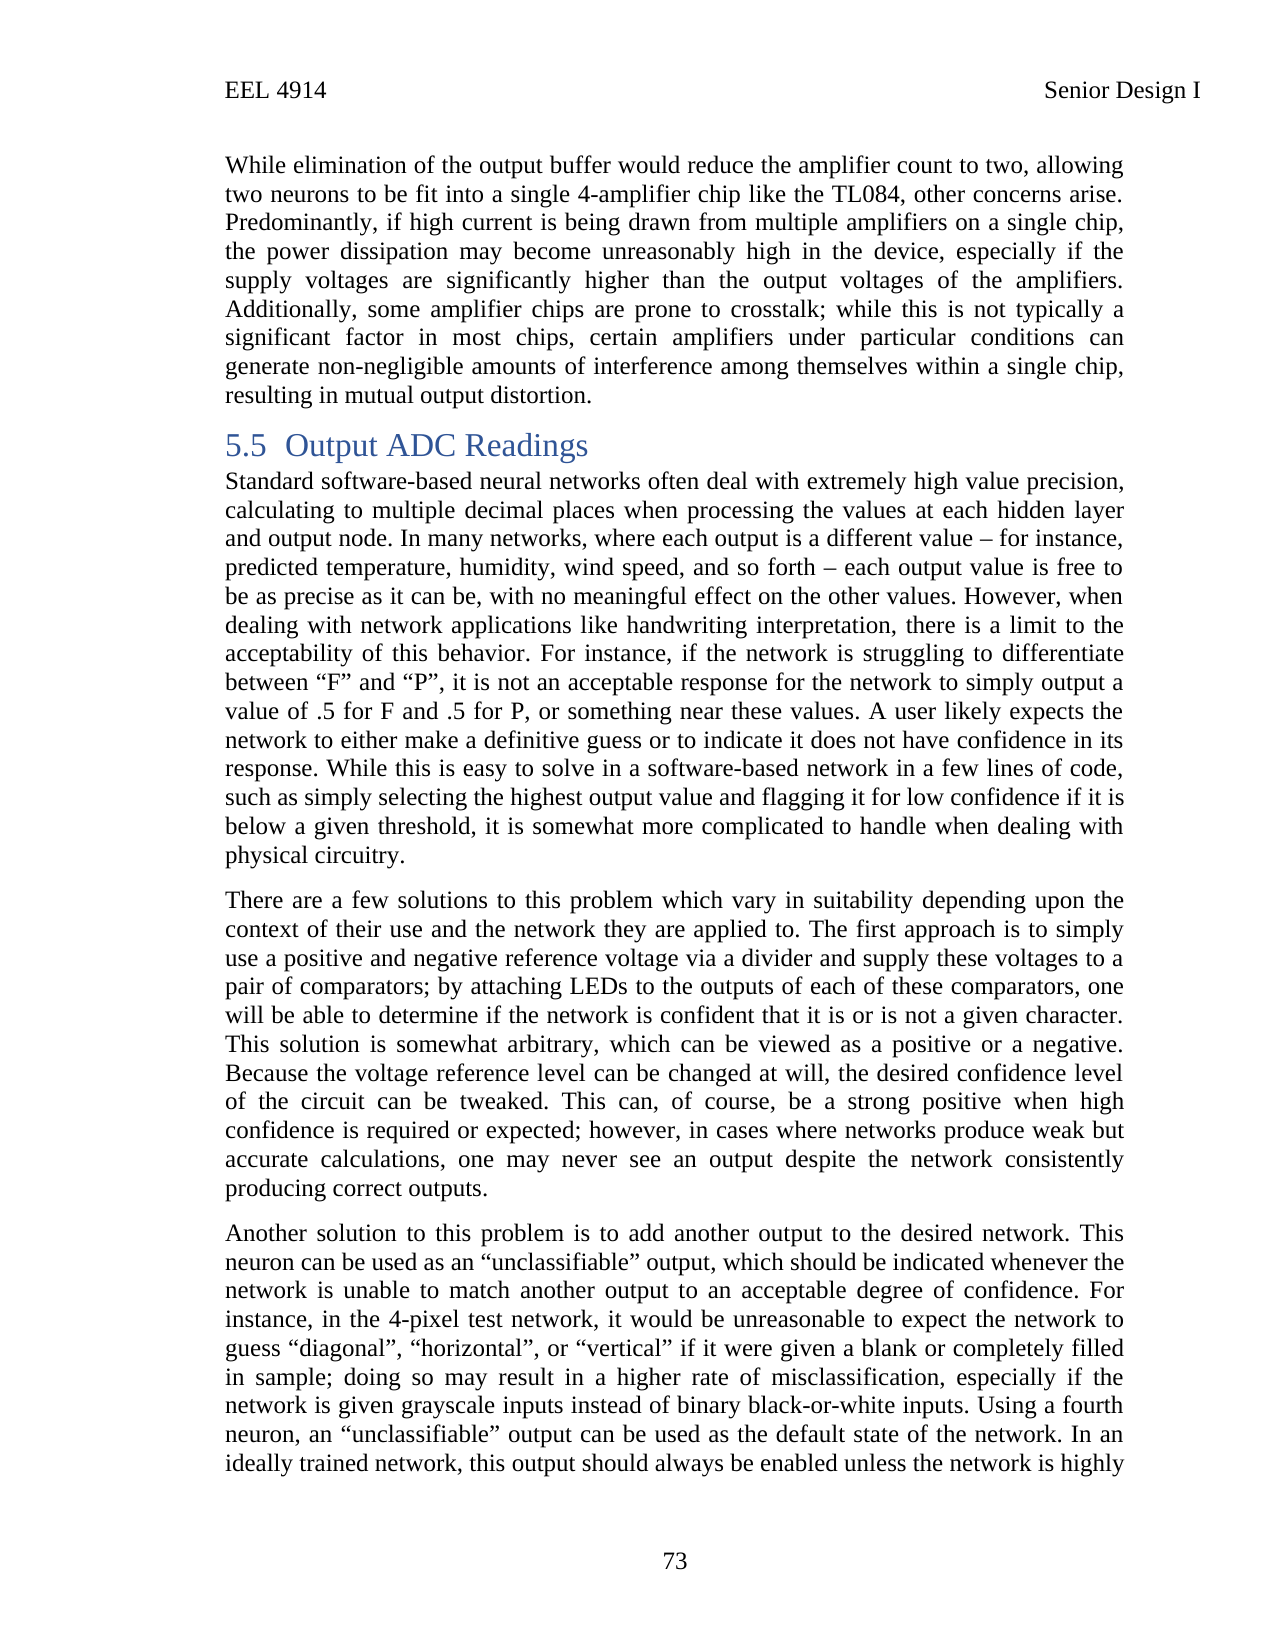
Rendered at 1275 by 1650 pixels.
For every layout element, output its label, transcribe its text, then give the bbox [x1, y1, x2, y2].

text There are a few solutions to this problem which vary in suitability depending upon the context of their use and the network they are applied to. The first approach is to simply use a positive and negative reference voltage via a divider and supply these voltages to a pair of comparators; by attaching LEDs to the outputs of each of these comparators, one will be able to determine if the network is confident that it is or is not a given character. This solution is somewhat arbitrary, which can be viewed as a positive or a negative. Because the voltage reference level can be changed at will, the desired confidence level of the circuit can be tweaked. This can, of course, be a strong positive when high confidence is required or expected; however, in cases where networks produce weak but accurate calculations, one may never see an output despite the network consistently producing correct outputs. [225, 885, 1125, 1201]
text Standard software-based neural networks often deal with extremely high value precision, calculating to multiple decimal places when processing the values at each hidden layer and output node. In many networks, where each output is a different value – for instance, predicted temperature, humidity, wind speed, and so forth – each output value is free to be as precise as it can be, with no meaningful effect on the other values. However, when dealing with network applications like handwriting interpretation, there is a limit to the acceptability of this behavior. For instance, if the network is struggling to differentiate between “F” and “P”, it is not an acceptable response for the network to simply output a value of .5 for F and .5 for P, or something near these values. A user likely expects the network to either make a definitive guess or to indicate it does not have confidence in its response. While this is easy to solve in a software-based network in a few lines of code, such as simply selecting the highest output value and flagging it for low confidence if it is below a given threshold, it is somewhat more complicated to handle when dealing with physical circuitry. [225, 466, 1125, 868]
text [225, 1218, 1125, 1477]
text While elimination of the output buffer would reduce the amplifier count to two, allowing two neurons to be fit into a single 4-amplifier chip like the TL084, other concerns arise. Predominantly, if high current is being drawn from multiple amplifiers on a single chip, the power dissipation may become unreasonably high in the device, especially if the supply voltages are significantly higher than the output voltages of the amplifiers. Additionally, some amplifier chips are prone to crosstalk; while this is not typically a significant factor in most chips, certain amplifiers under particular conditions can generate non-negligible amounts of interference among themselves within a single chip, resulting in mutual output distortion. [225, 150, 1125, 409]
subtitle Output ADC Readings [225, 425, 1125, 464]
